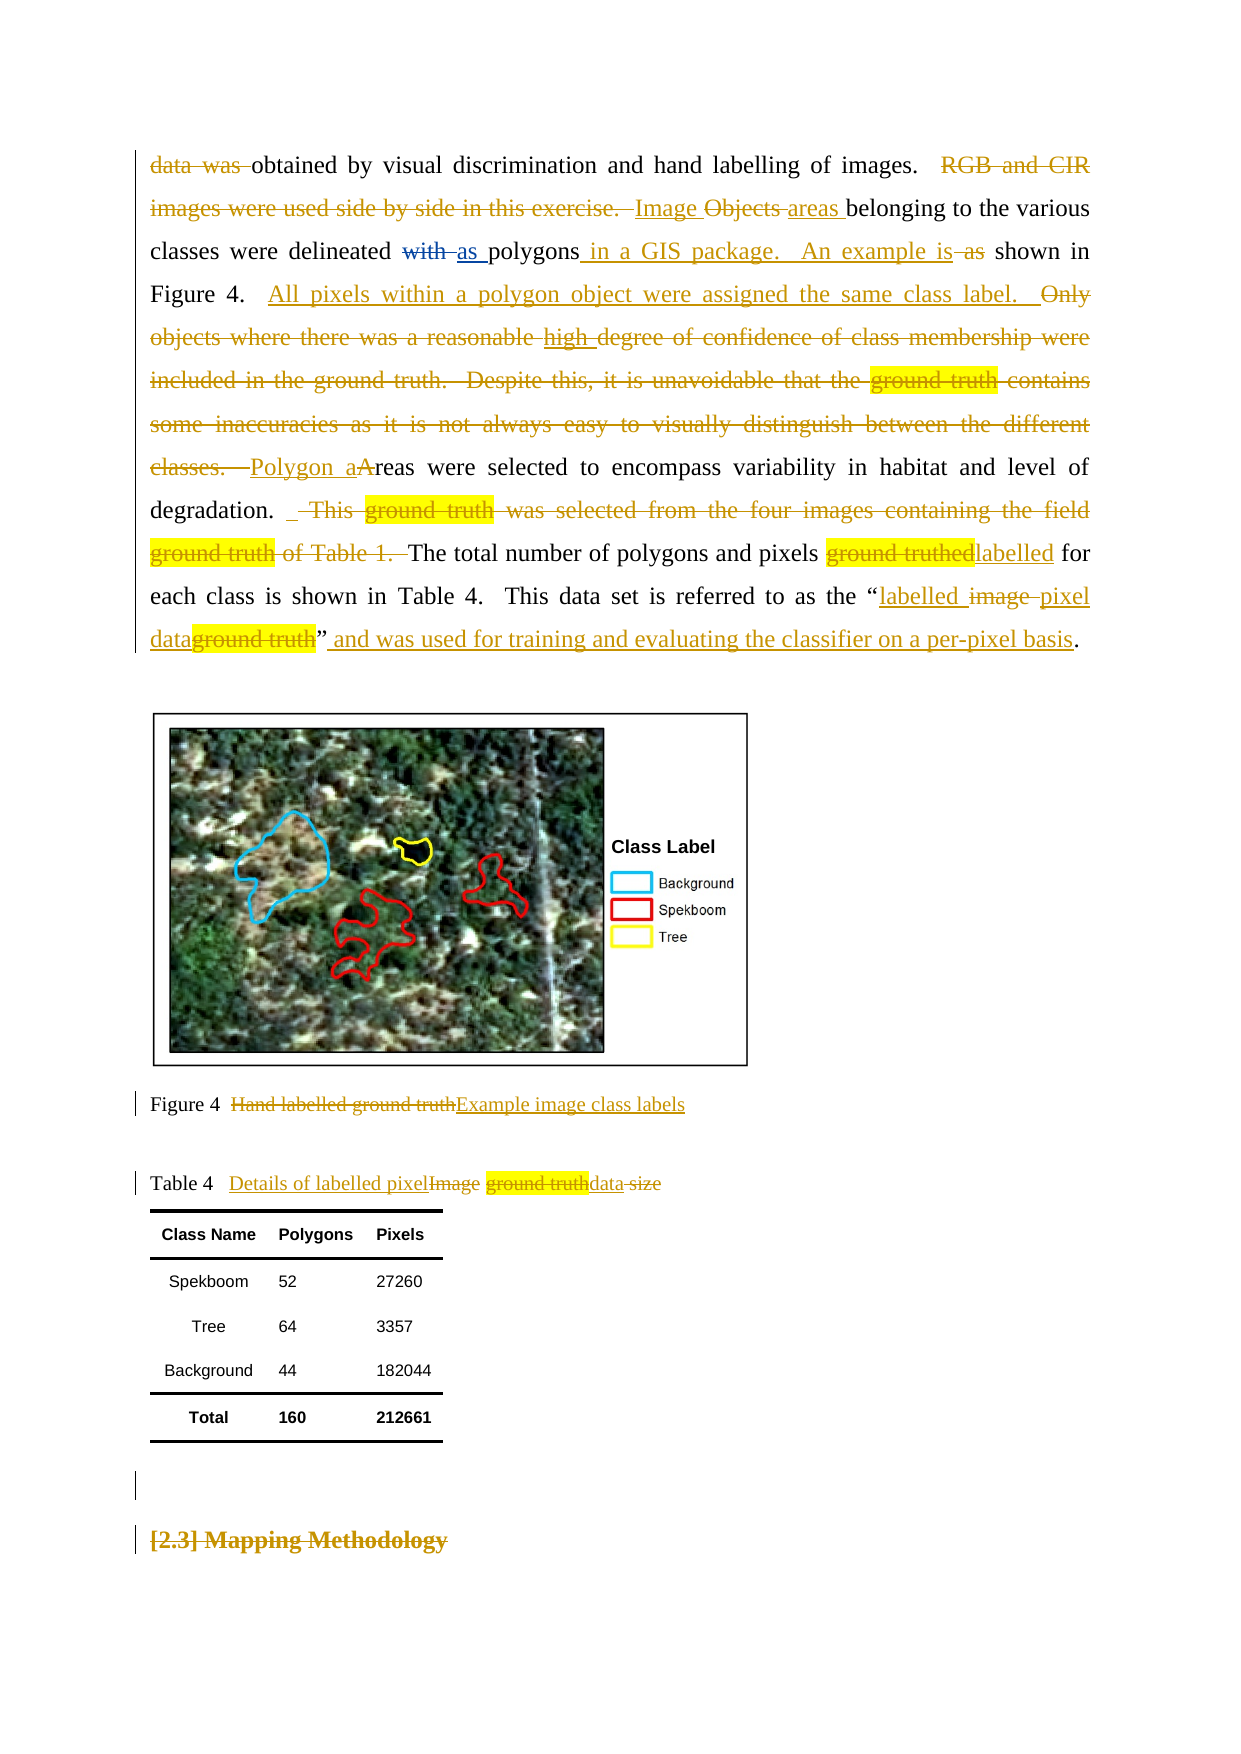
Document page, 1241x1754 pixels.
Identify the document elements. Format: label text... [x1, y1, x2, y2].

table_cell 160 [267, 1395, 365, 1439]
picture [150, 710, 751, 1071]
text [150, 150, 1090, 338]
table_cell 212661 [365, 1395, 443, 1439]
table_cell 3357 [365, 1304, 443, 1348]
table_cell Total [150, 1395, 267, 1439]
table_header Polygons [267, 1213, 365, 1257]
table_header Class Name [150, 1213, 267, 1257]
table_cell Background [150, 1348, 267, 1392]
table_cell Spekboom [150, 1260, 267, 1304]
table_header Pixels [365, 1213, 443, 1257]
table_cell 182044 [365, 1348, 443, 1392]
table_cell 64 [267, 1304, 365, 1348]
table_cell 52 [267, 1260, 365, 1304]
text Table 3 [150, 1171, 486, 1195]
table_cell 27260 [365, 1260, 443, 1304]
text Table 3 [589, 1171, 1090, 1195]
text Figure 4 [150, 1091, 1090, 1116]
table_cell 44 [267, 1348, 365, 1392]
table_cell Tree [150, 1304, 267, 1348]
